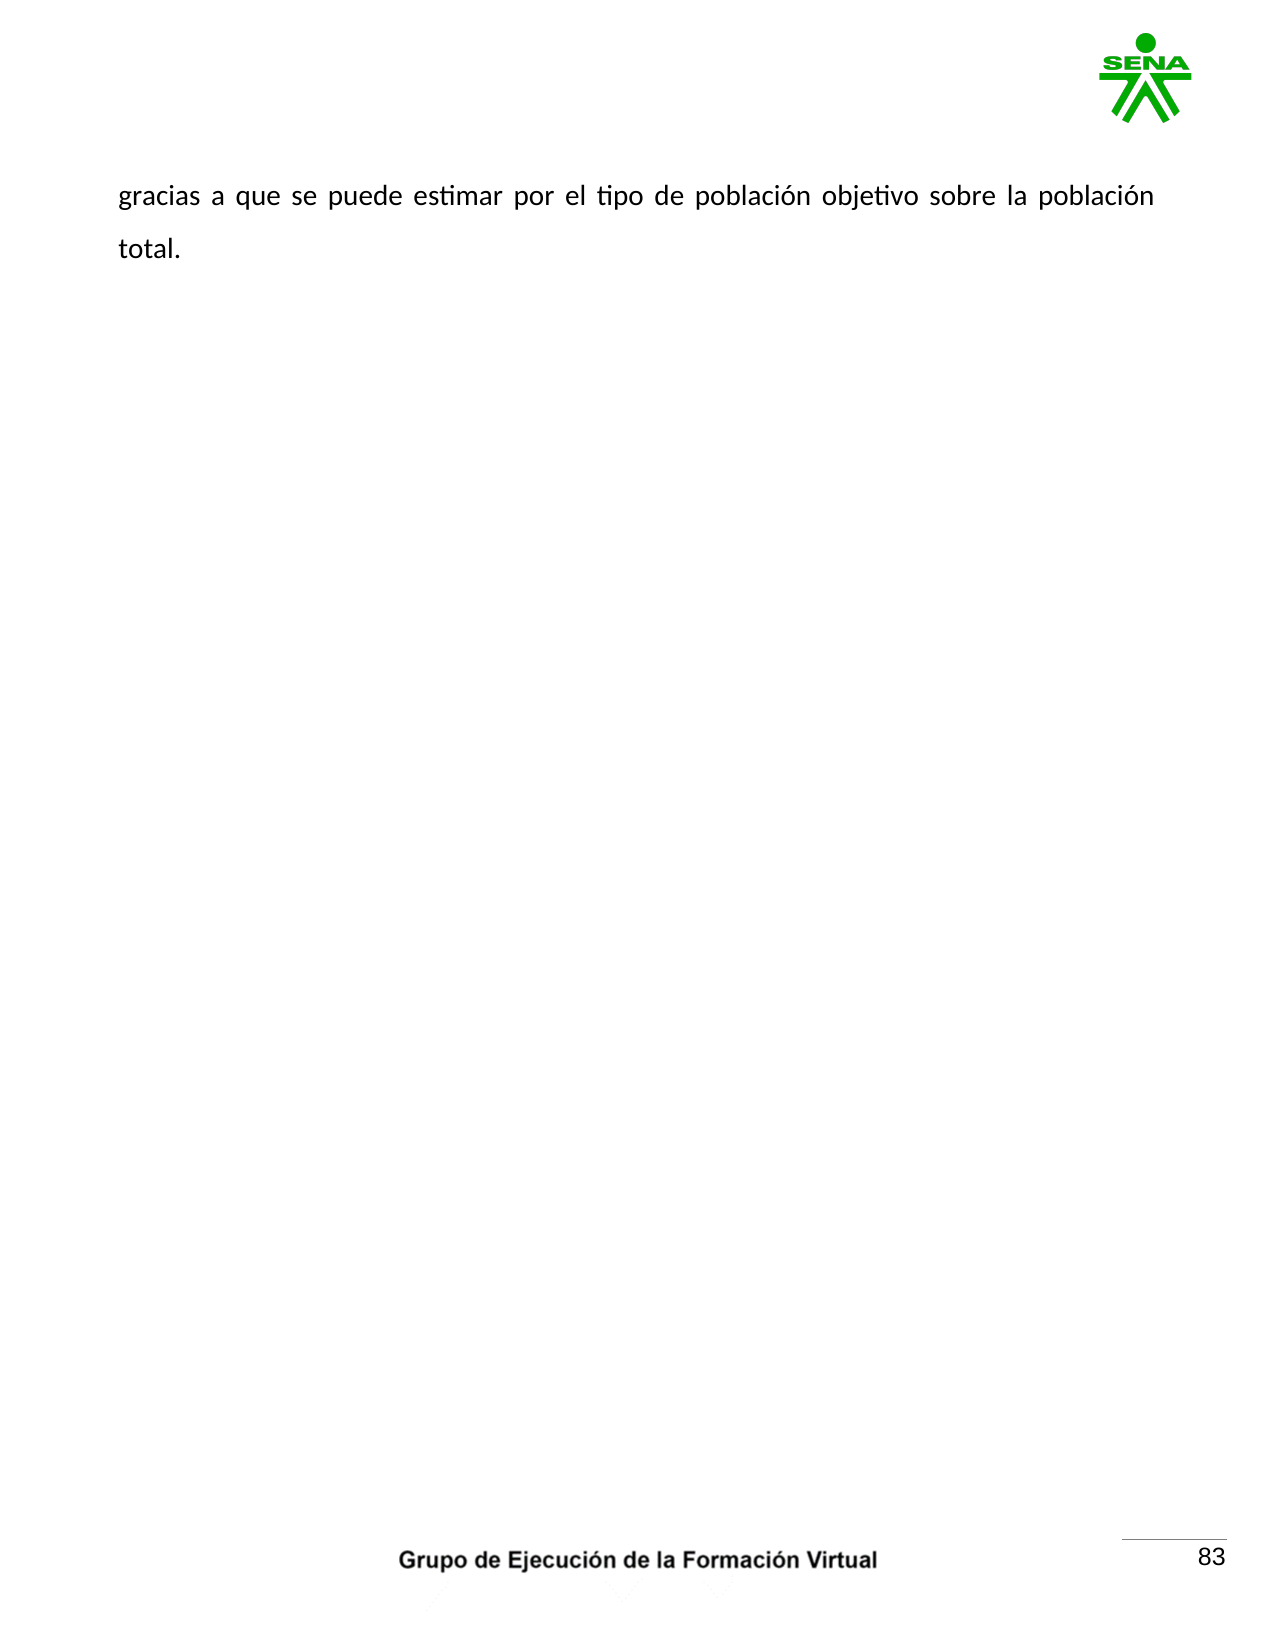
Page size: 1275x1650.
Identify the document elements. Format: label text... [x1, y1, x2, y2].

picture [1099, 33, 1192, 123]
picture [0, 1500, 1275, 1611]
